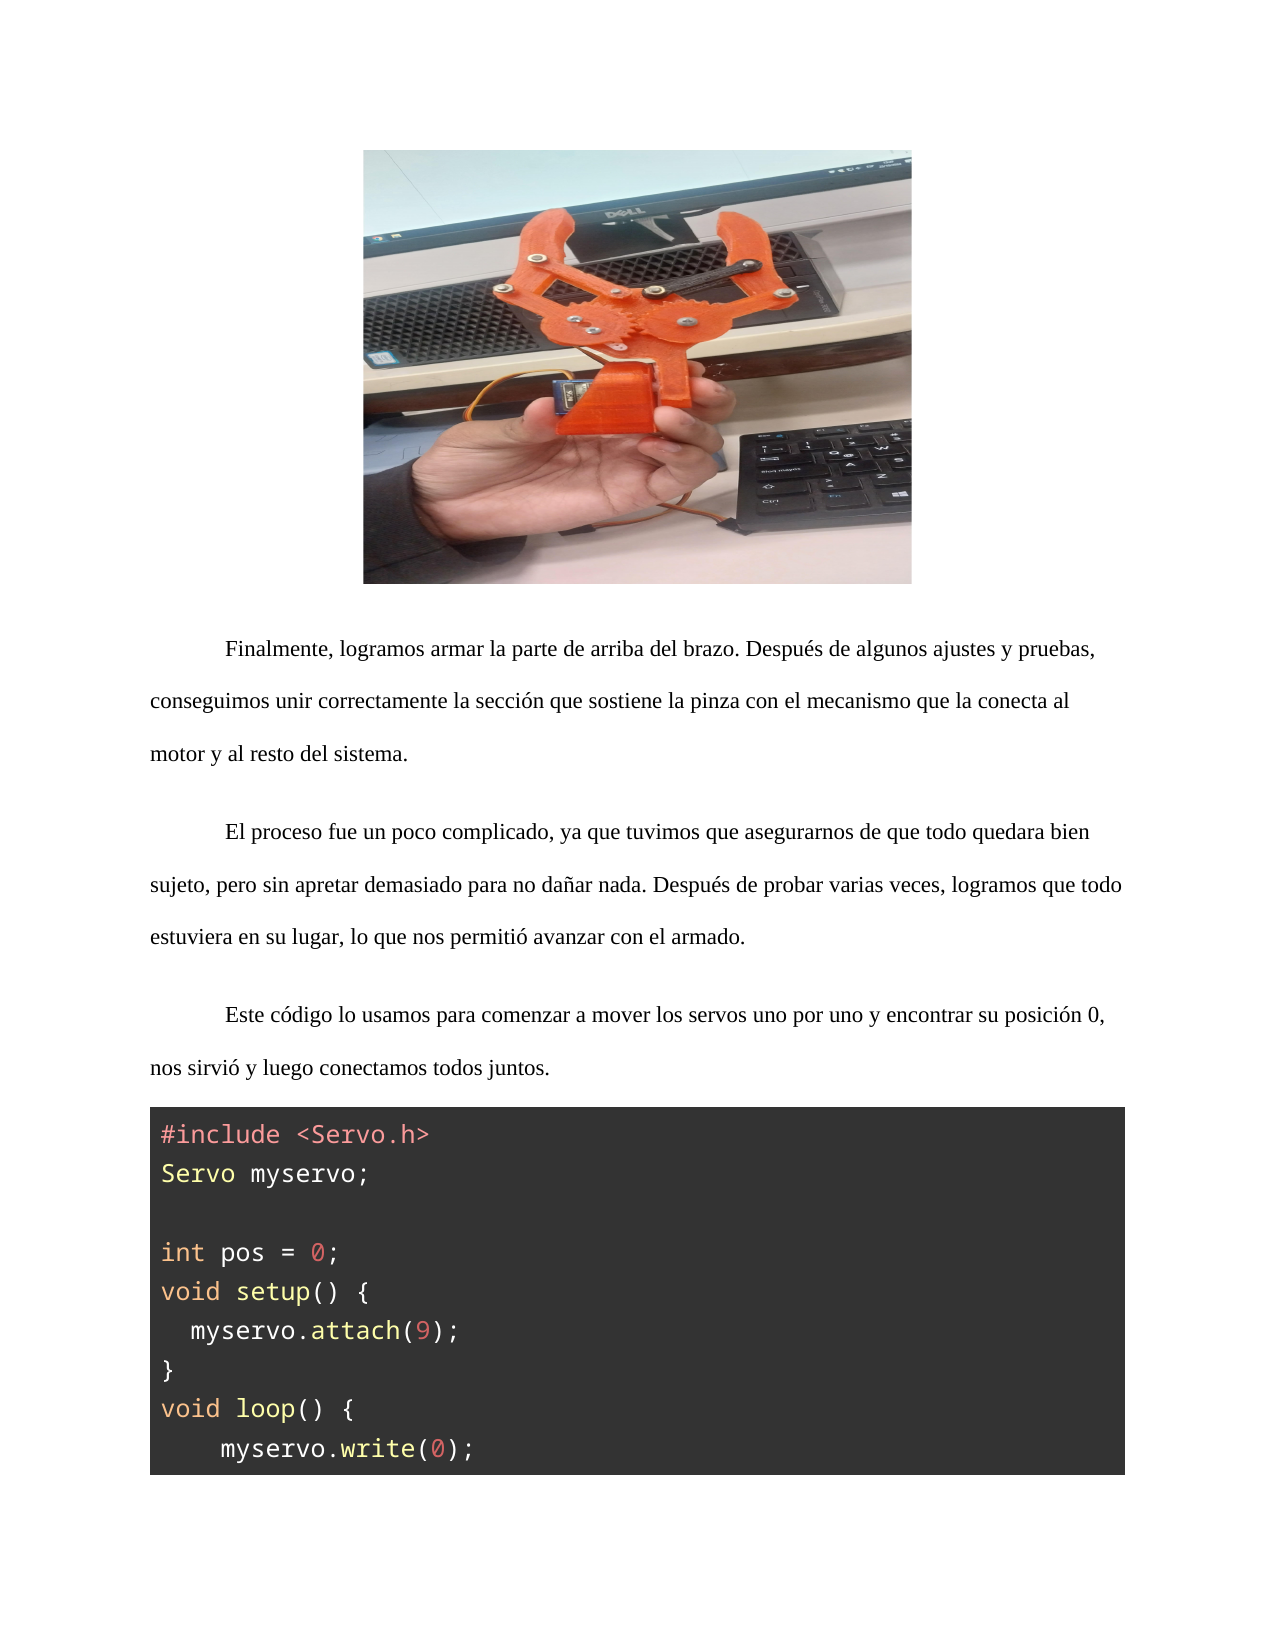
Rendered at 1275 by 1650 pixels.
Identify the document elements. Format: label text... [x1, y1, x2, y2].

text Finalmente, logramos armar la parte de arriba del brazo. Después de algunos ajustes y pruebas, conseguimos unir correctamente la sección que sostiene la pinza con el mecanismo que la conecta al motor y al resto del sistema. [150, 635, 1125, 767]
text El proceso fue un poco complicado, ya que tuvimos que asegurarnos de que todo quedara bien sujeto, pero sin apretar demasiado para no dañar nada. Después de probar varias veces, logramos que todo estuviera en su lugar, lo que nos permitió avanzar con el armado. [150, 818, 1125, 950]
picture [363, 150, 912, 584]
text Este código lo usamos para comenzar a mover los servos uno por uno y encontrar su posición 0, nos sirvió y luego conectamos todos juntos. [150, 1001, 1125, 1080]
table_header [150, 1107, 1125, 1475]
